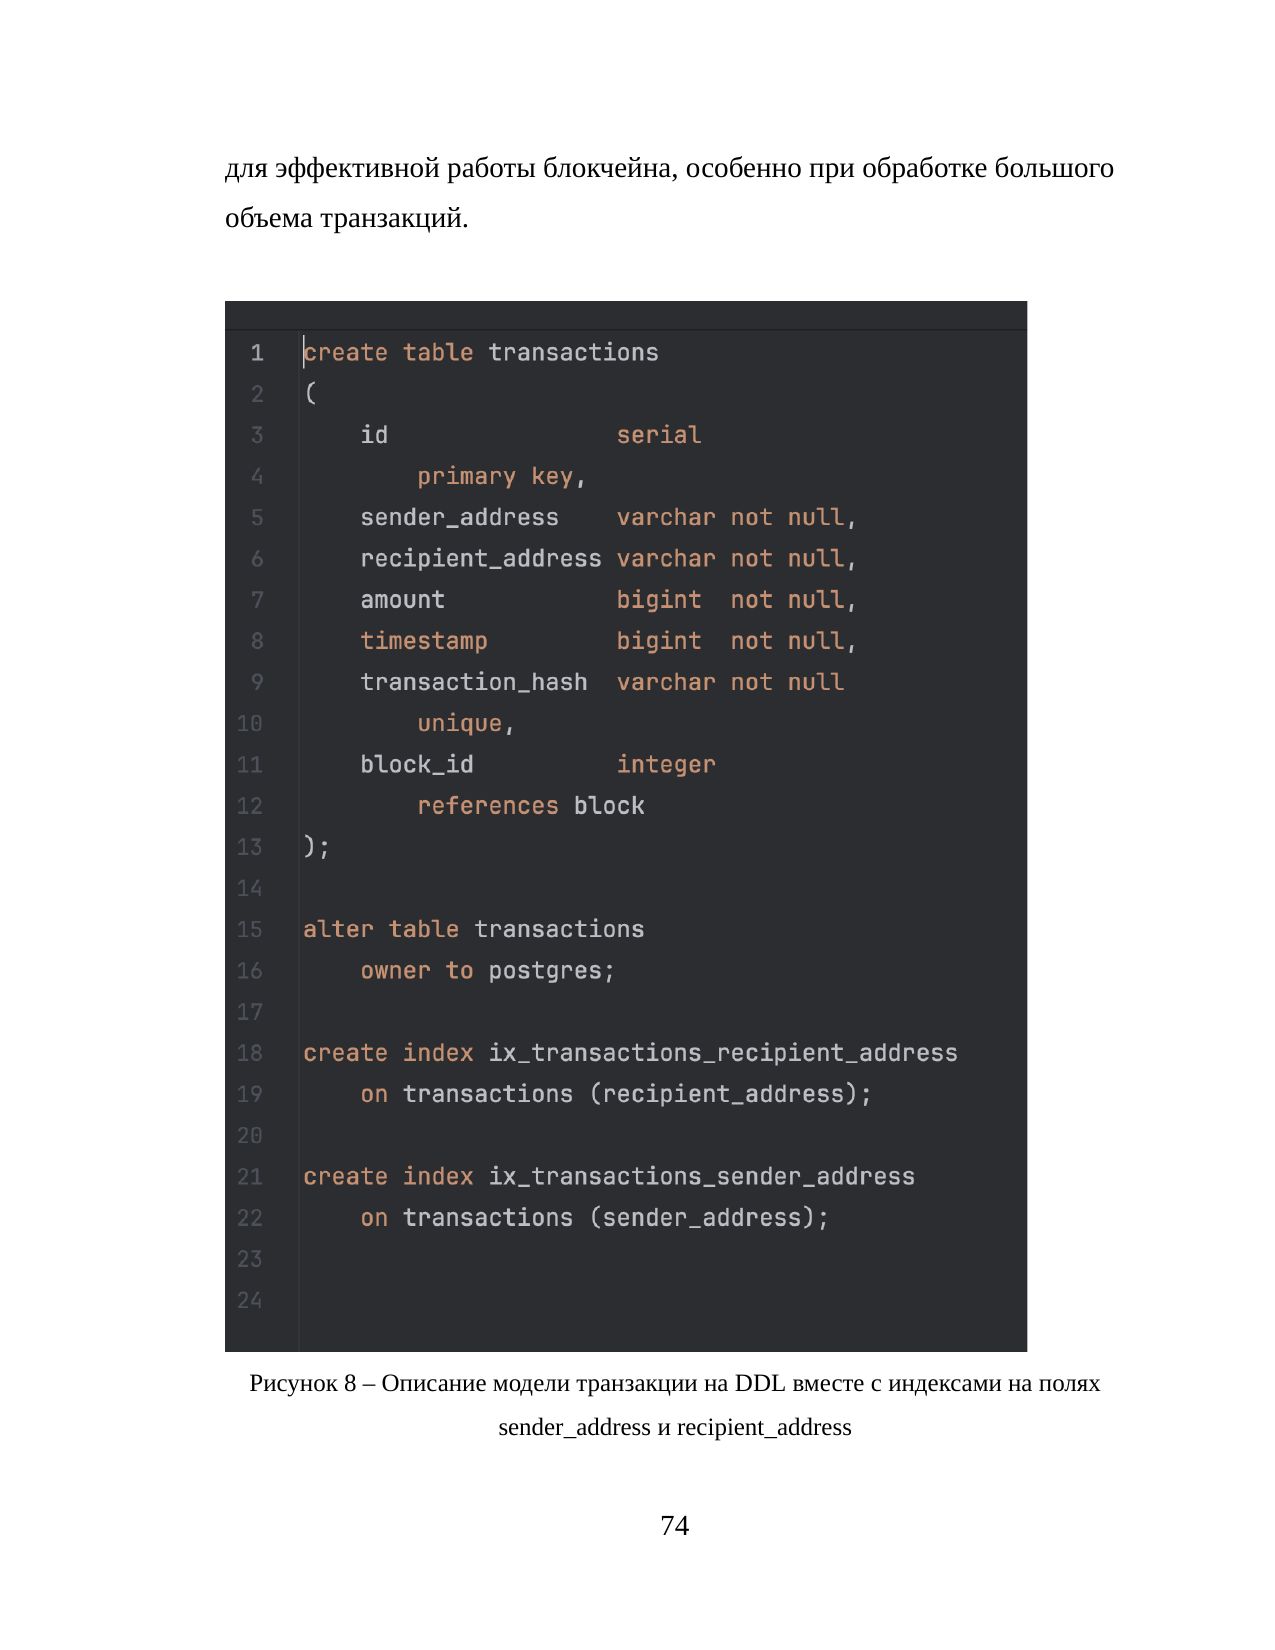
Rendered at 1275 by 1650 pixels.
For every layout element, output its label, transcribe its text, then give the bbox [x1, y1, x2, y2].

picture [225, 301, 1028, 1352]
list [225, 150, 1125, 234]
list Рисунок 8 – Описание модели транзакции на DDL вместе с индексами на полях sender_address и recipient_address [225, 1368, 1125, 1440]
